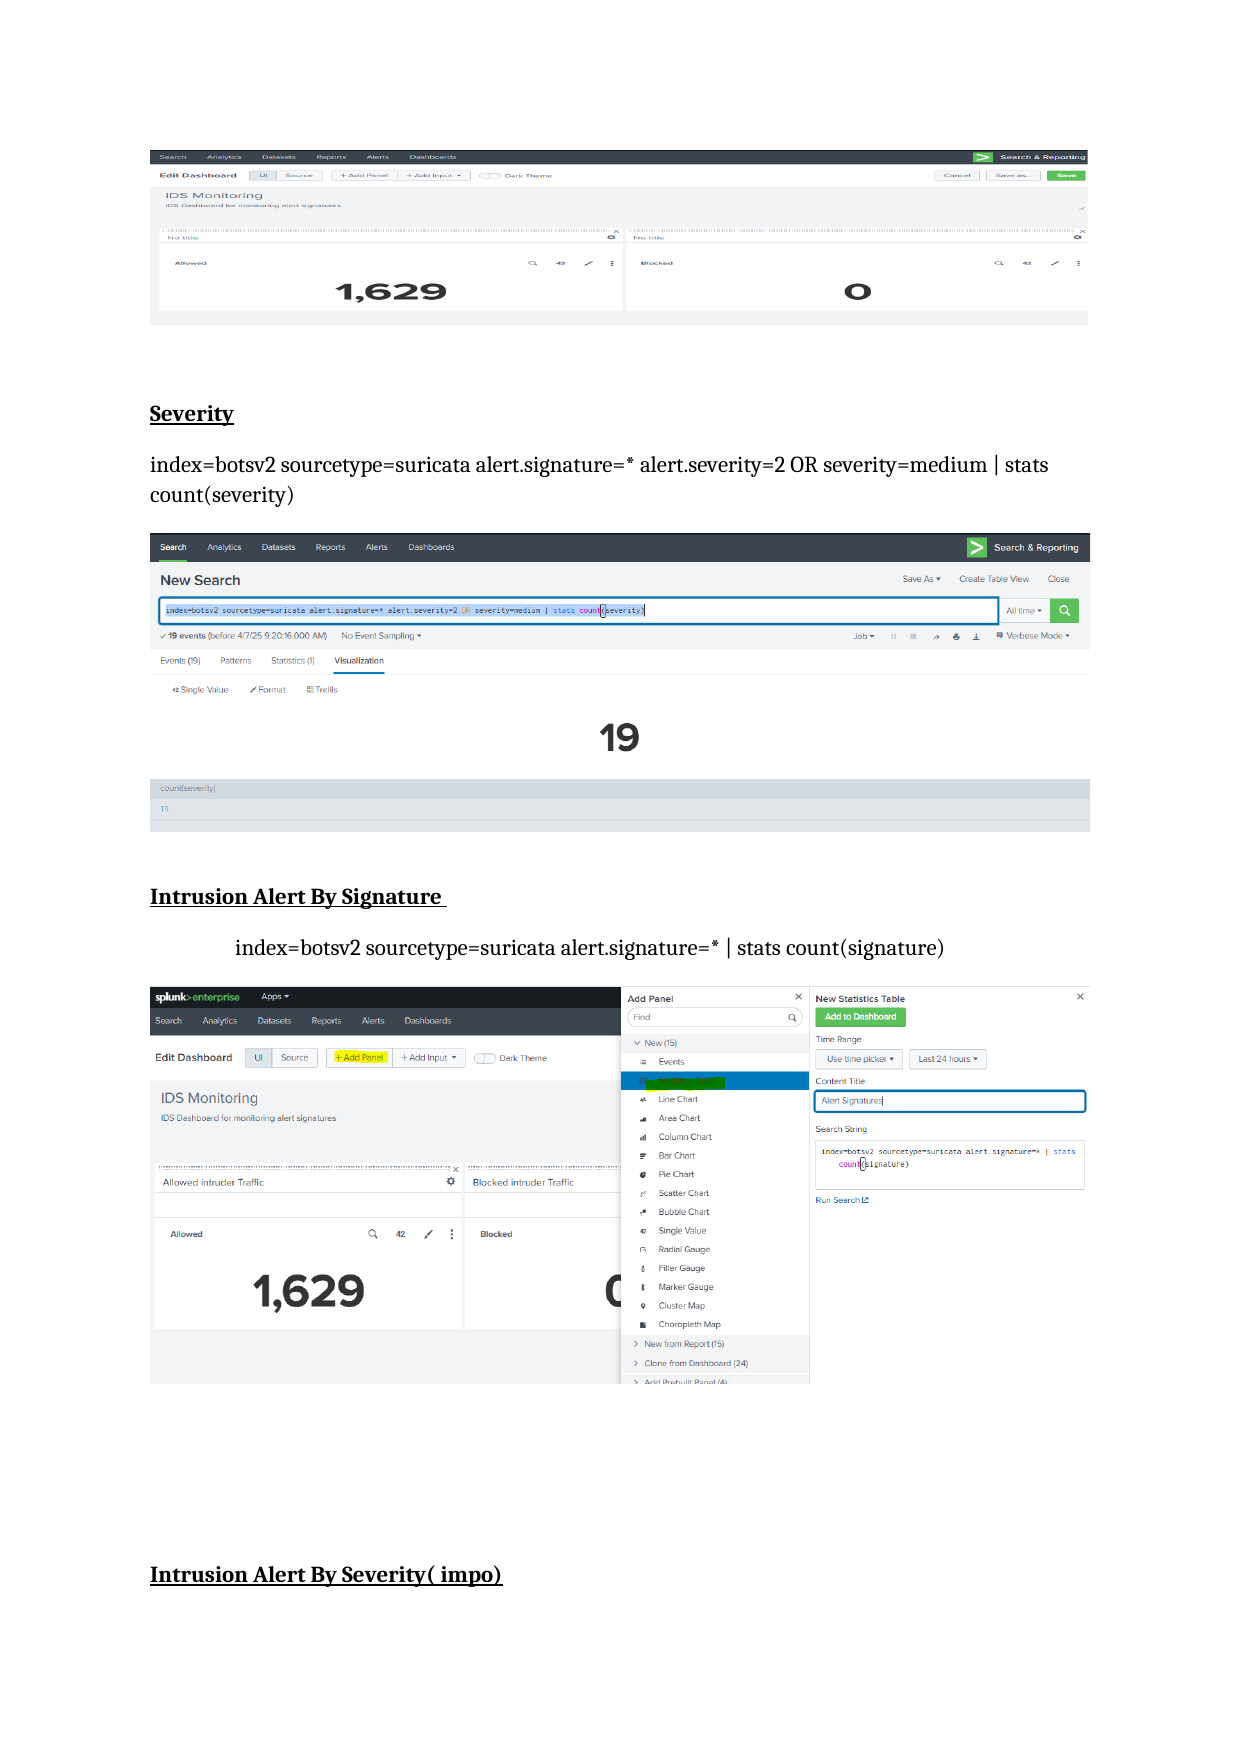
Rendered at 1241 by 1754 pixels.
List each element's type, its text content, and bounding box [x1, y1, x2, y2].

text index=botsv2 sourcetype=suricata alert.signature=* alert.severity=2 OR severity=medium | stats count(severity) [150, 452, 1090, 509]
picture [150, 533, 1091, 859]
text Severity [150, 401, 1090, 427]
text Intrusion Alert By Signature [150, 883, 1090, 910]
picture [150, 150, 1088, 325]
text Intrusion Alert By Severity( impo) [150, 1562, 1090, 1588]
picture [150, 985, 1091, 1384]
text index=botsv2 sourcetype=suricata alert.signature=* | stats count(signature) [150, 934, 1090, 961]
